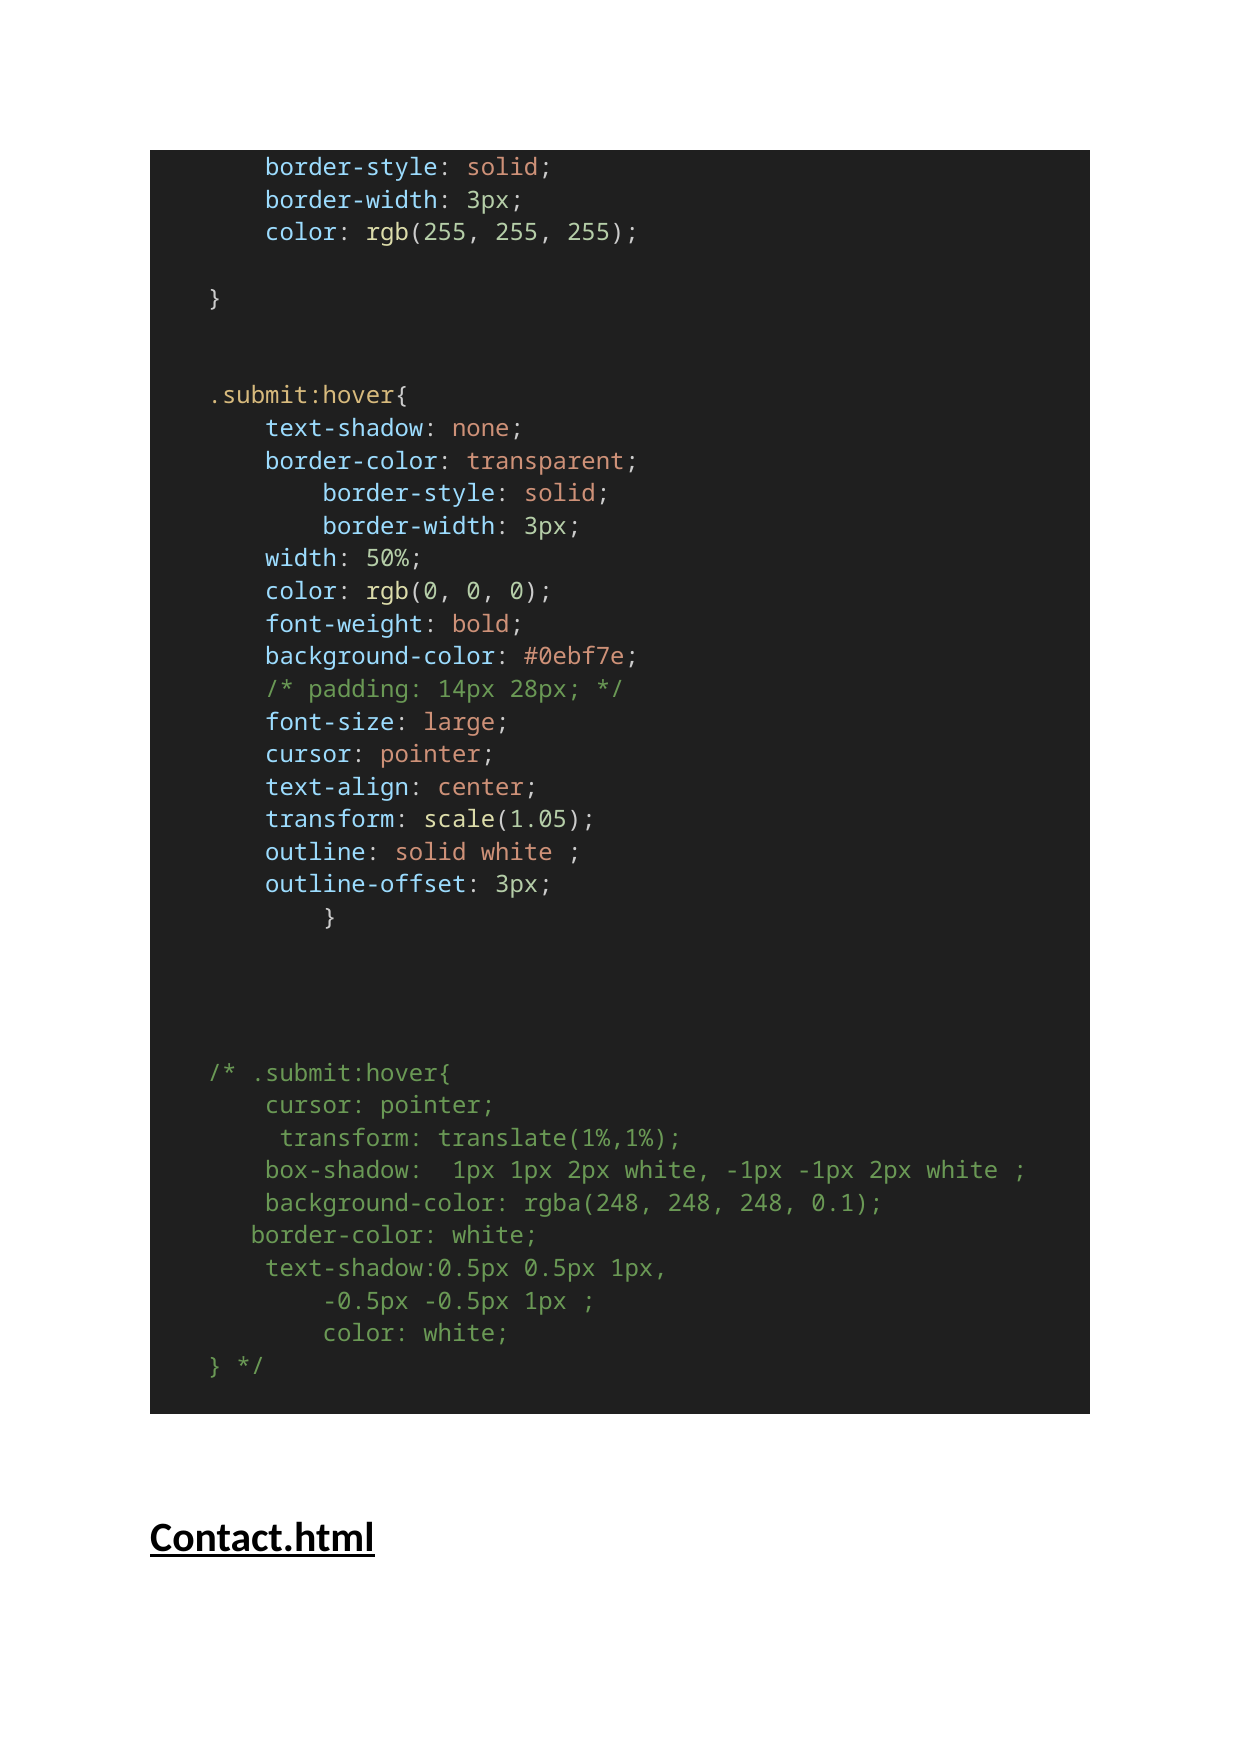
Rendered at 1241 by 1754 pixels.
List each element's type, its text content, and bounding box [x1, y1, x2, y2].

text color: rgb(255, 255, 255); [150, 215, 1090, 248]
text .submit:hover{ [150, 378, 1090, 411]
text color: white; [150, 1316, 1090, 1349]
text border-color: white; [150, 1218, 1090, 1251]
text border-color: transparent; [150, 443, 1090, 476]
text width: 50%; [150, 541, 1090, 574]
text outline-offset: 3px; [150, 867, 1090, 900]
text border-style: solid; [150, 150, 1090, 183]
text cursor: pointer; [150, 1088, 1090, 1121]
text font-weight: bold; [150, 606, 1090, 639]
text box-shadow: 1px 1px 2px white, -1px -1px 2px white ; [150, 1153, 1090, 1186]
text border-width: 3px; [150, 183, 1090, 215]
text border-width: 3px; [150, 509, 1090, 541]
text font-size: large; [150, 704, 1090, 737]
text cursor: pointer; [150, 737, 1090, 769]
text } [150, 280, 1090, 313]
text /* padding: 14px 28px; */ [150, 672, 1090, 704]
text -0.5px -0.5px 1px ; [150, 1283, 1090, 1316]
text background-color: #0ebf7e; [150, 639, 1090, 672]
text transform: scale(1.05); [150, 802, 1090, 835]
text text-align: center; [150, 769, 1090, 802]
text background-color: rgba(248, 248, 248, 0.1); [150, 1186, 1090, 1218]
text outline: solid white ; [150, 835, 1090, 867]
text } */ [150, 1349, 1090, 1381]
text Contact.html [150, 1511, 1090, 1561]
text } [150, 900, 1090, 932]
text transform: translate(1%,1%); [150, 1121, 1090, 1153]
text text-shadow: none; [150, 411, 1090, 443]
text color: rgb(0, 0, 0); [150, 574, 1090, 606]
text /* .submit:hover{ [150, 1055, 1090, 1088]
text text-shadow:0.5px 0.5px 1px, [150, 1251, 1090, 1283]
text border-style: solid; [150, 476, 1090, 509]
